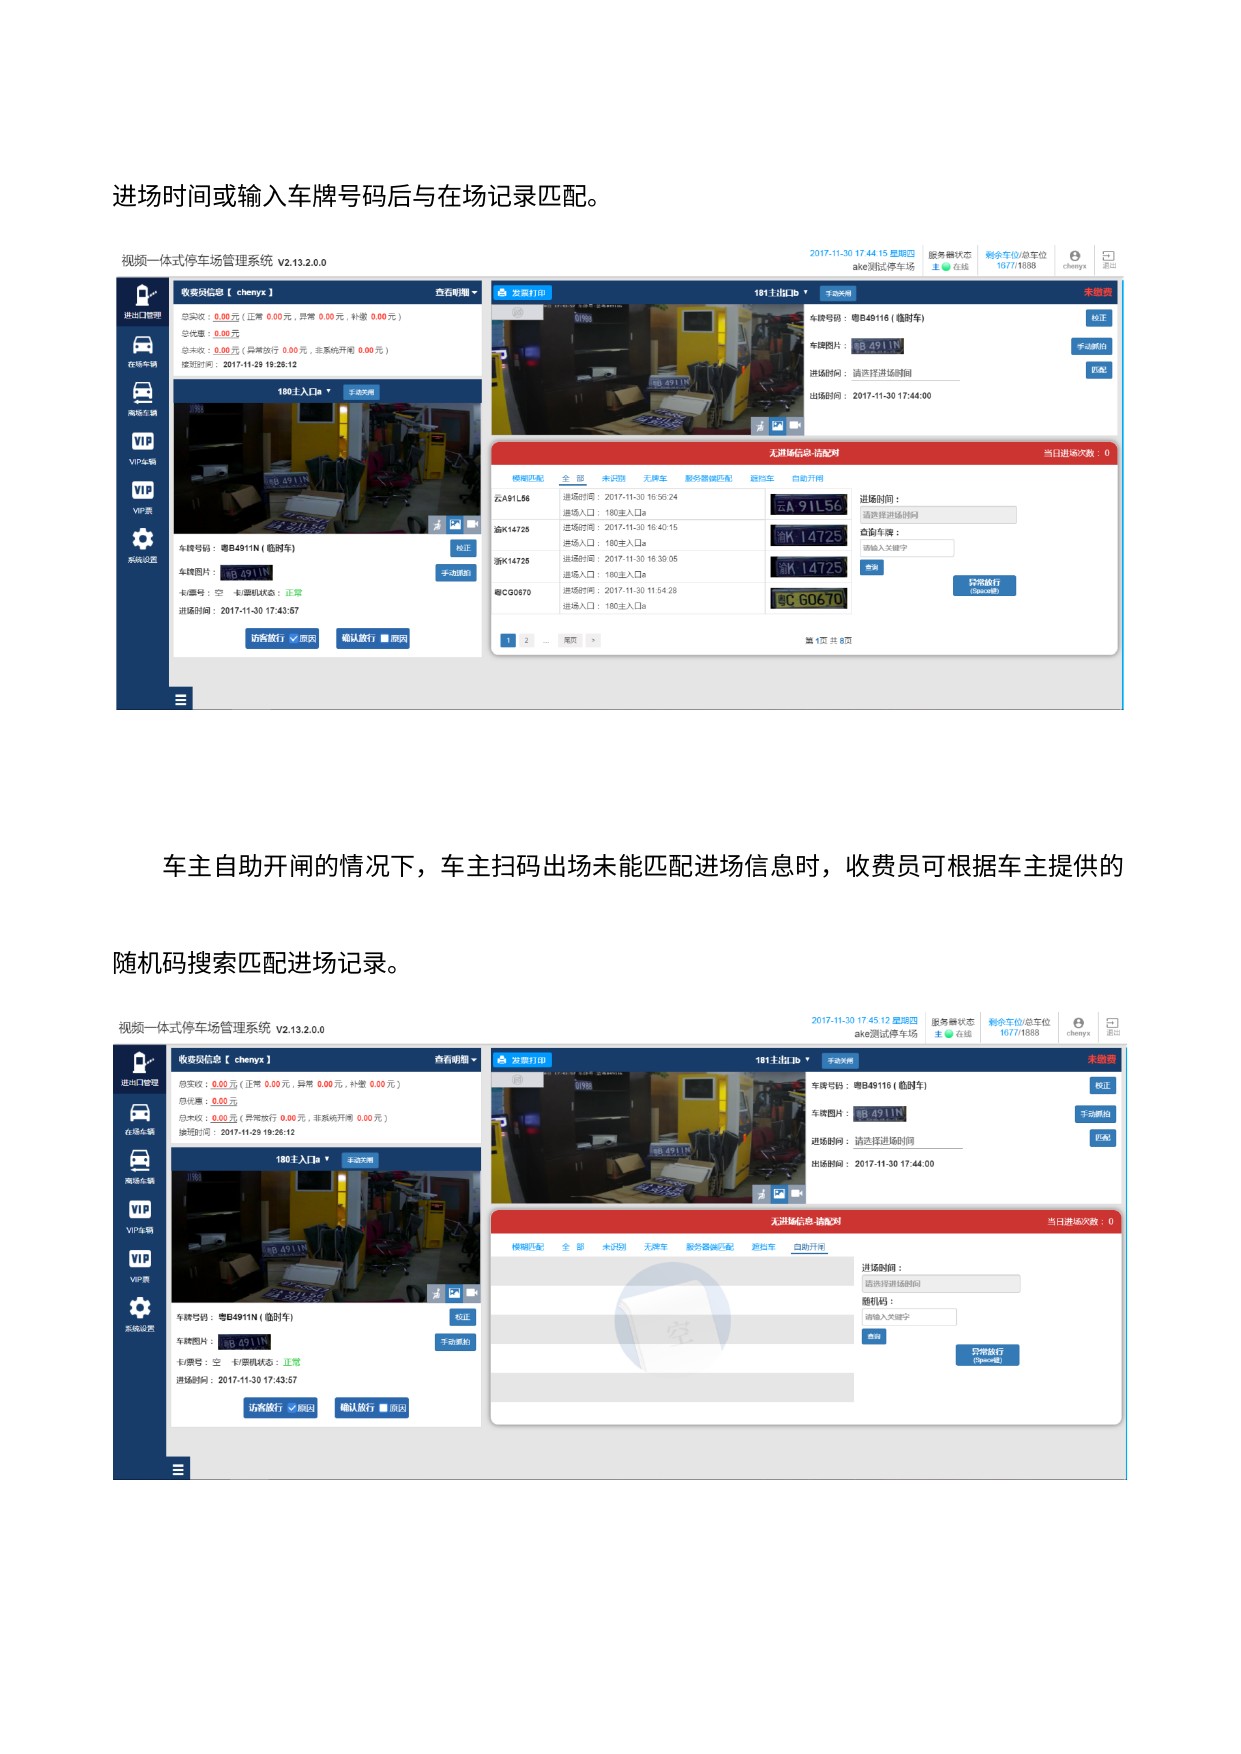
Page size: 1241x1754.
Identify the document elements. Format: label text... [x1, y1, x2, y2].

text 车主自助开闸的情况下，车主扫码出场未能匹配进场信息时，收费员可根据车主提供的随机码搜索匹配进场记录。 [112, 832, 1128, 994]
picture [113, 1012, 1128, 1480]
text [112, 162, 1128, 227]
picture [116, 245, 1124, 710]
